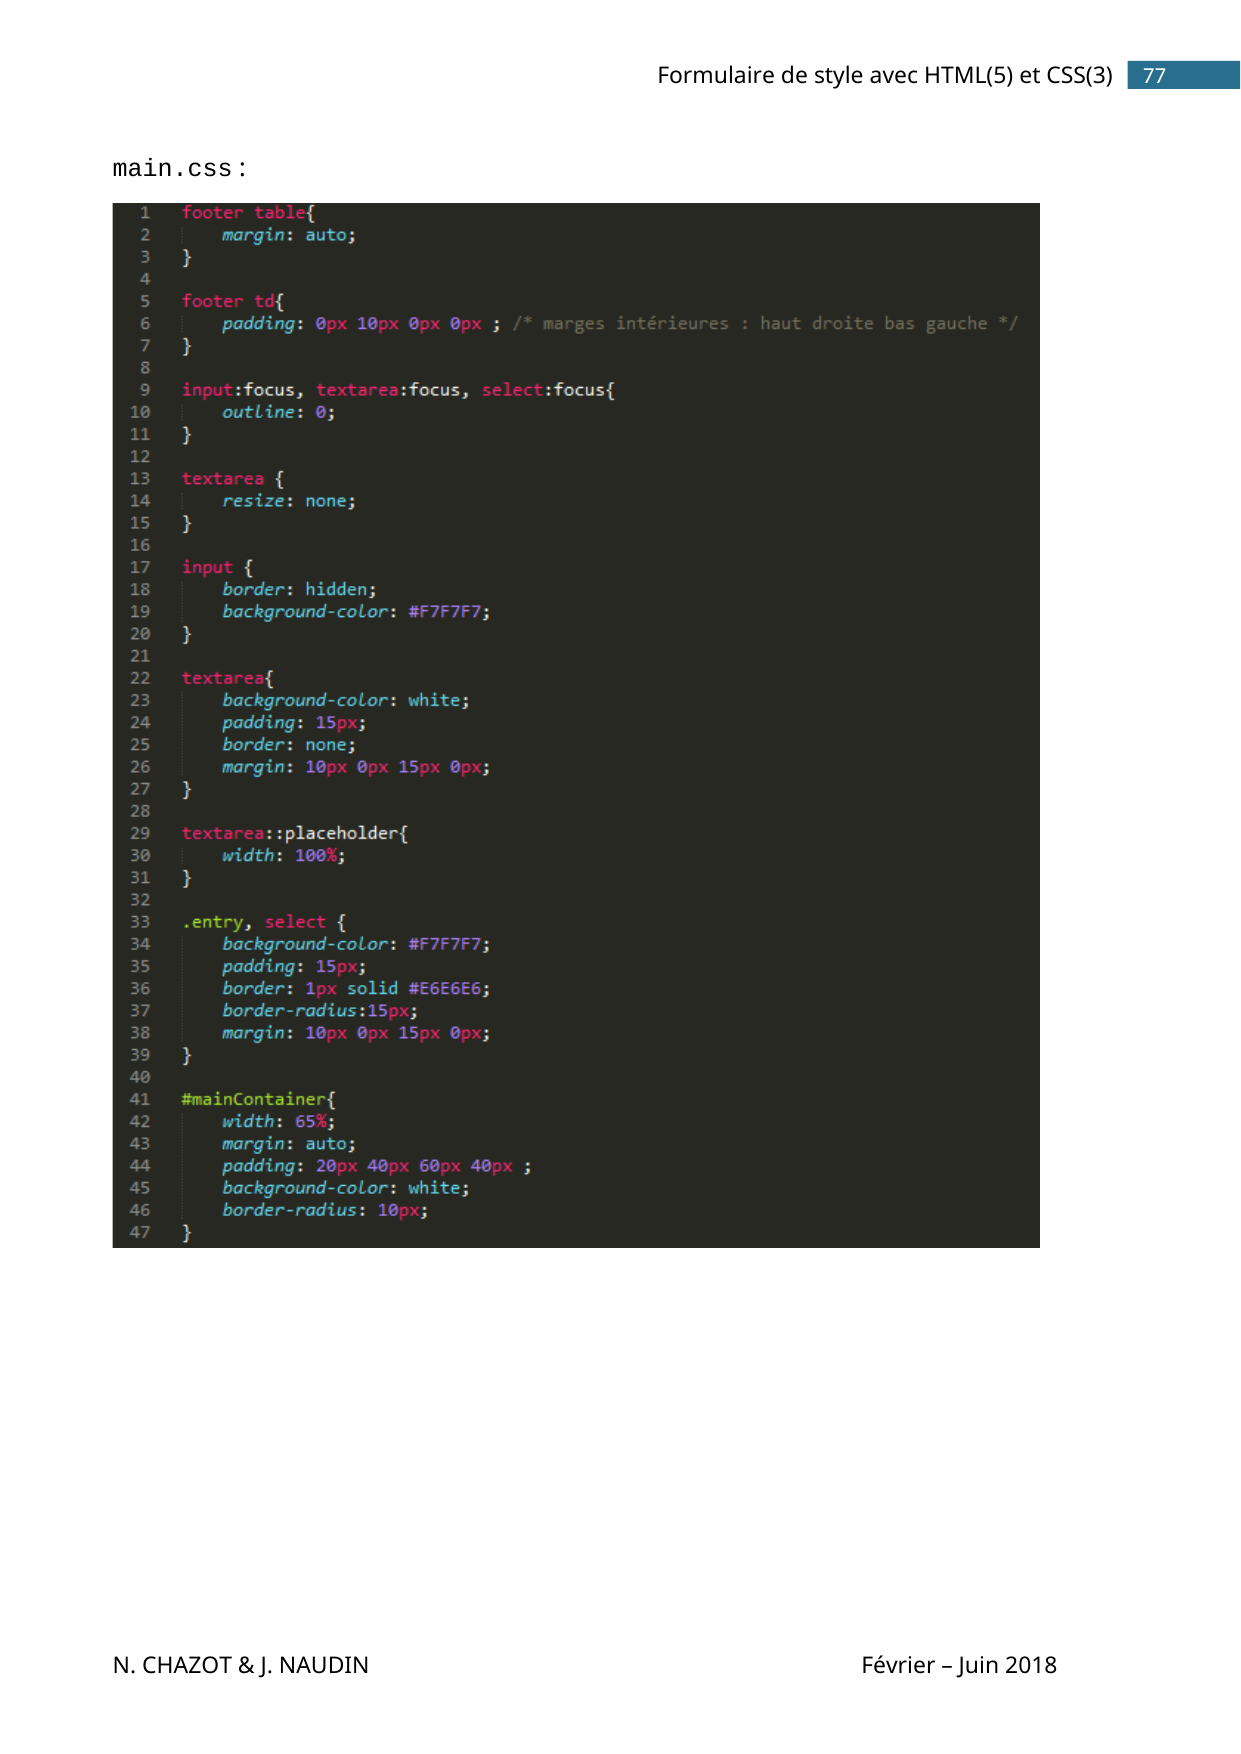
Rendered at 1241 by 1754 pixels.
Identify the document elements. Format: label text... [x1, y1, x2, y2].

picture [112, 203, 1040, 1248]
text main.css : [112, 150, 1128, 184]
